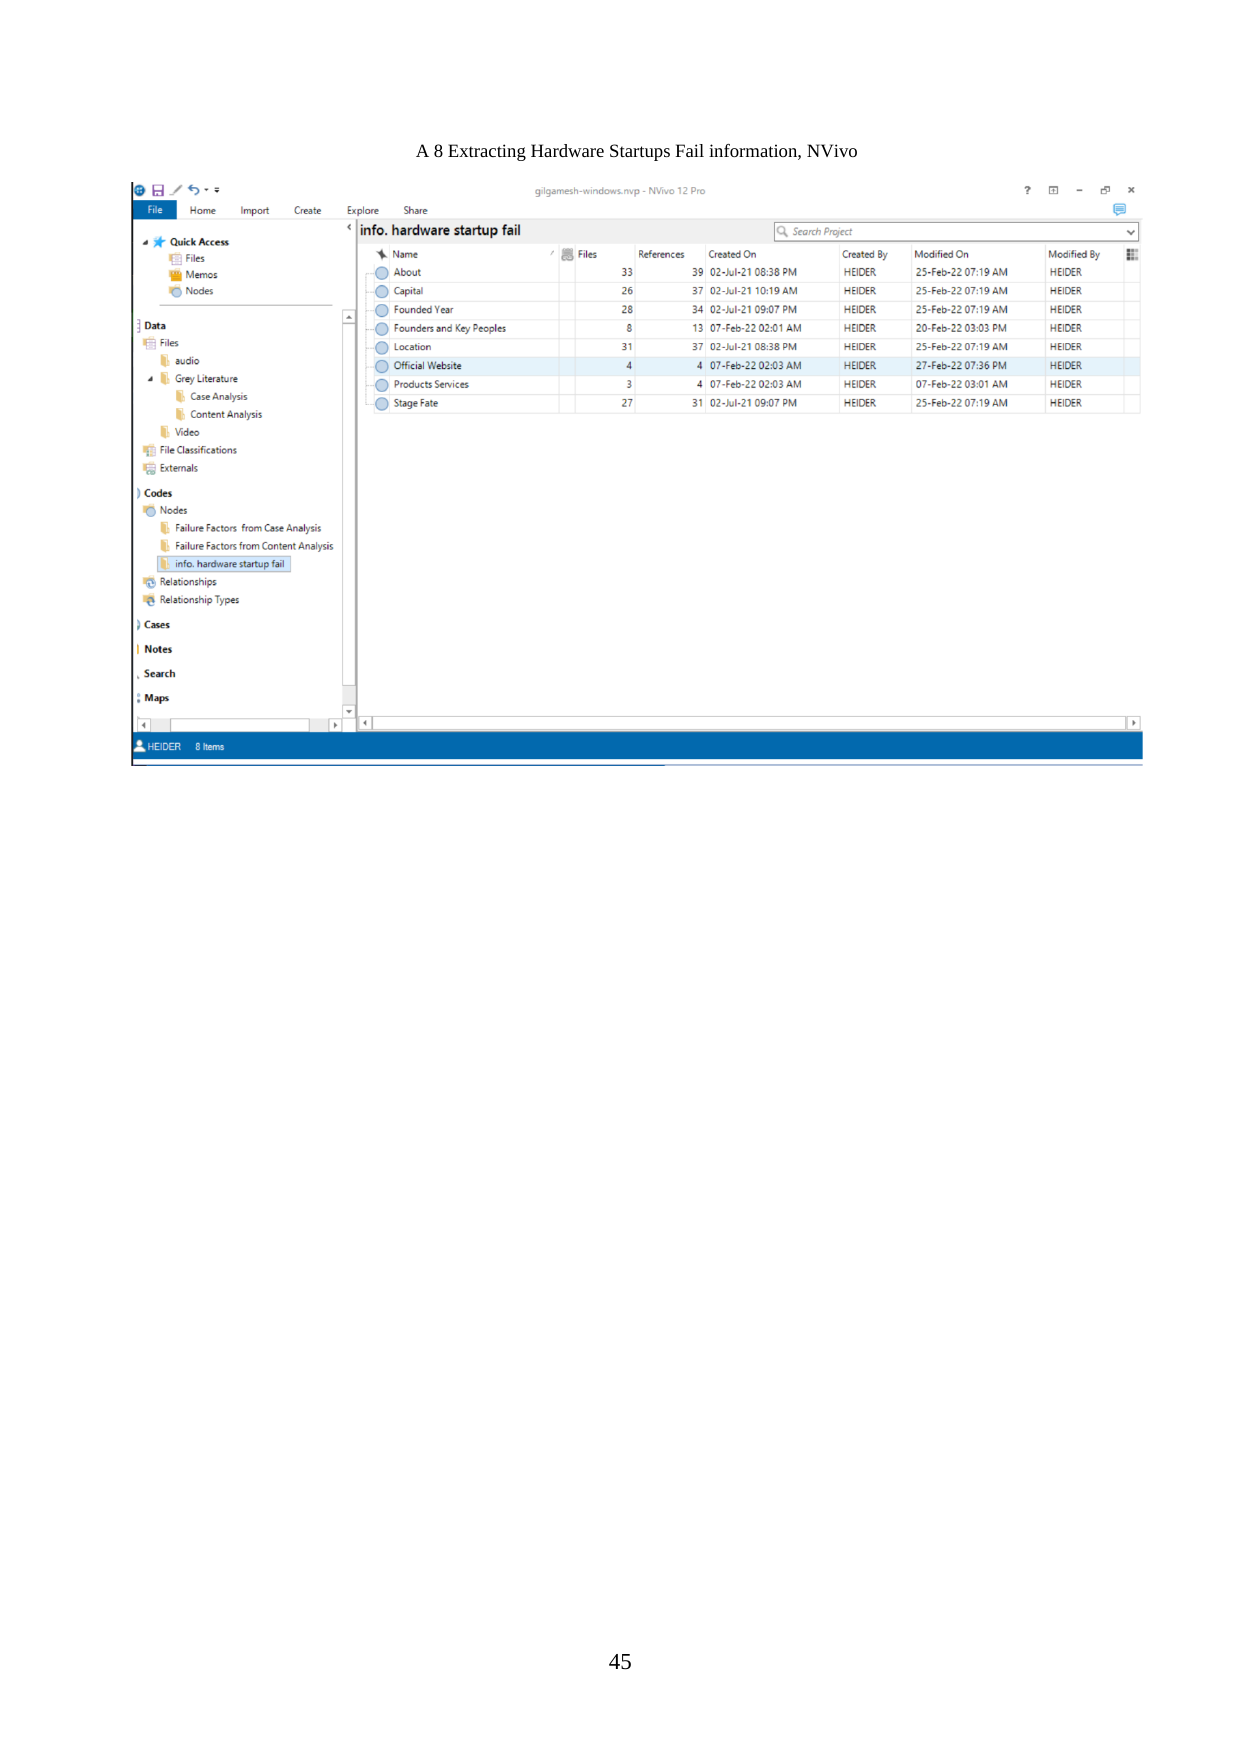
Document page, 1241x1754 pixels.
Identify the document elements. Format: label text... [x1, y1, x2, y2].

picture [131, 182, 1143, 766]
